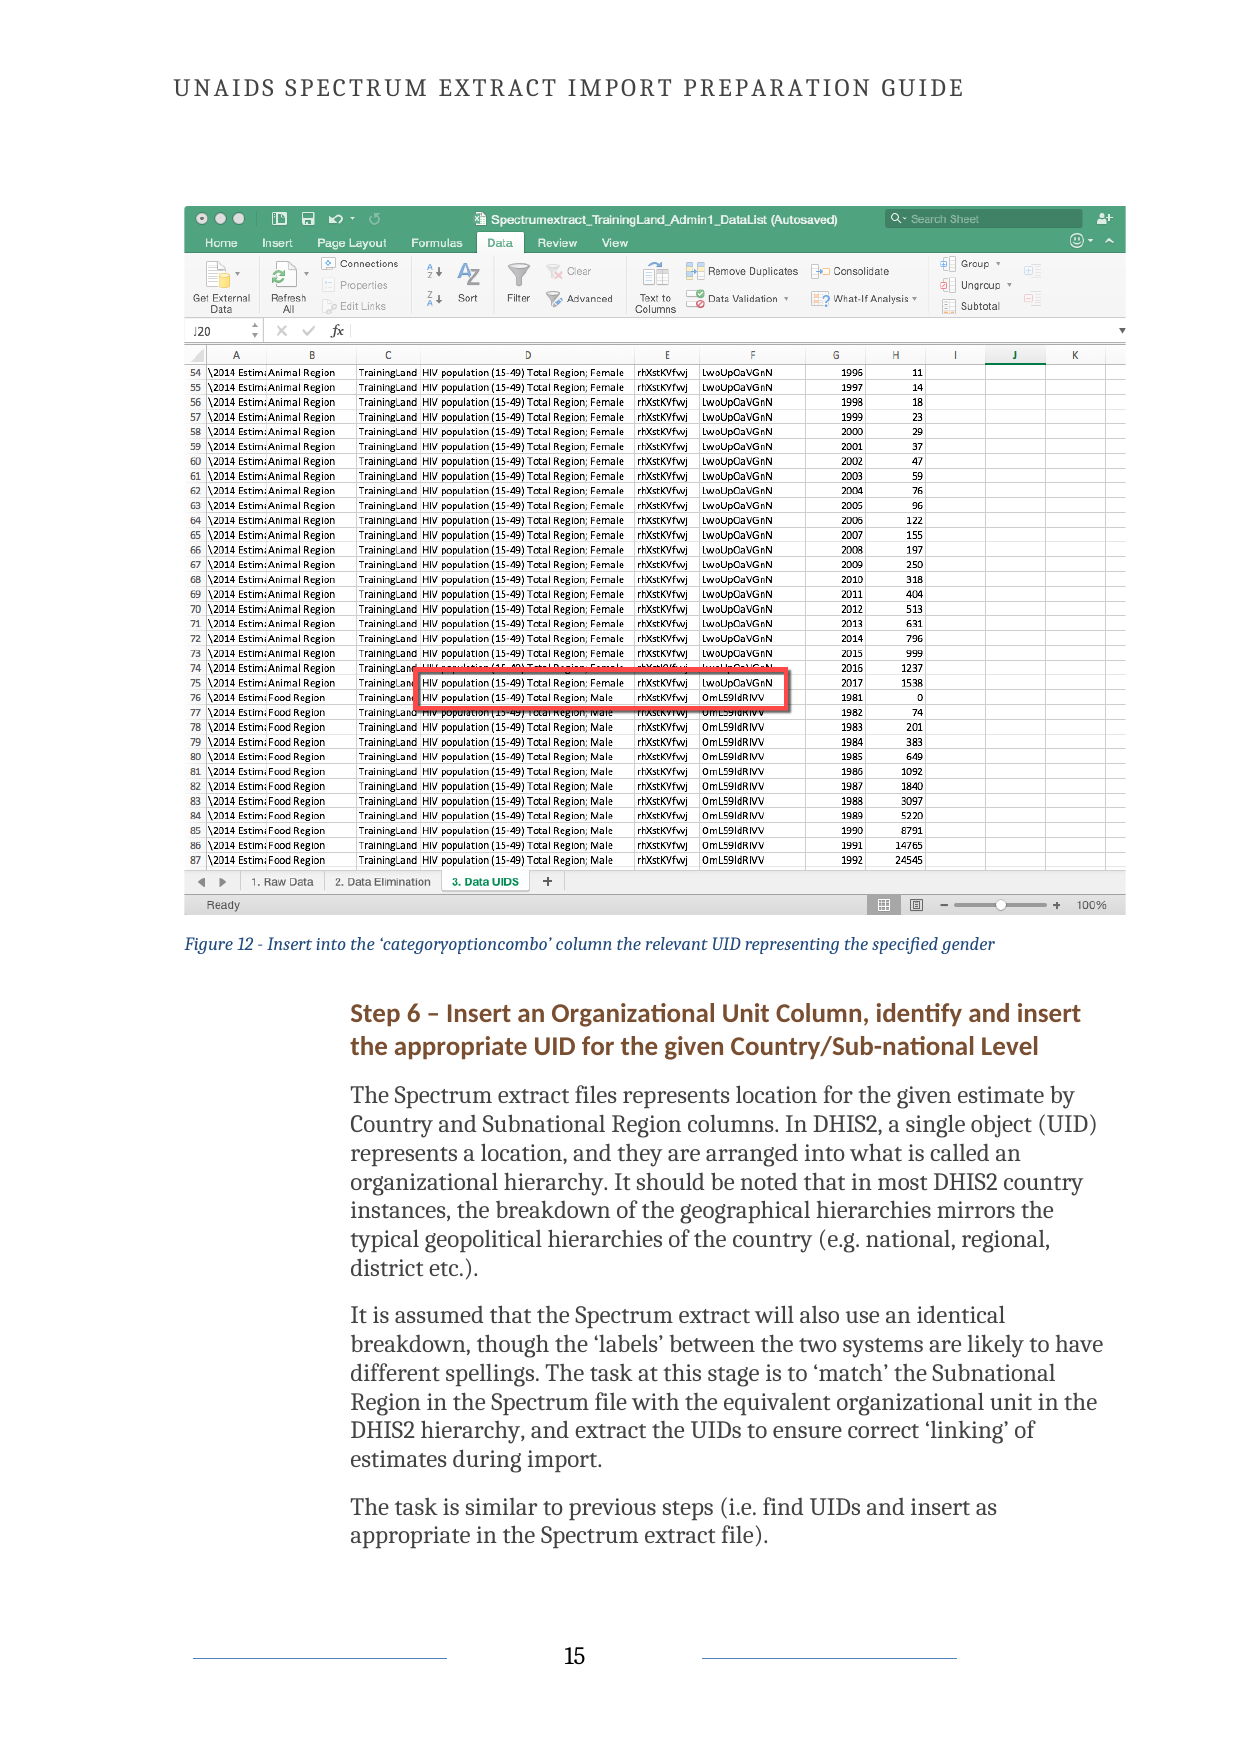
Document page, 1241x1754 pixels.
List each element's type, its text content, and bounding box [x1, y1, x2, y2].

text The Spectrum extract files represents location for the given estimate by Country and Subnational Region columns. In DHIS2, a single object (UID) represents a location, and they are arranged into what is called an organizational hierarchy. It should be noted that in most DHIS2 country instances, the breakdown of the geographical hierarchies mirrors the typical geopolitical hierarchies of the country (e.g. national, regional, district etc.). [350, 1081, 1115, 1283]
subtitle Step 6 – Insert an Organizational Unit Column, identify and insert the appropriate UID for the given Country/Sub-national Level [350, 997, 1115, 1063]
text It is assumed that the Spectrum extract will also use an identical breakdown, though the ‘labels’ between the two systems are likely to have different spellings. The task at this stage is to ‘match’ the Subnational Region in the Spectrum file with the equivalent organizational unit in the DHIS2 hierarchy, and extract the UIDs to ensure correct ‘linking’ of estimates during import. [350, 1301, 1115, 1474]
text The task is similar to previous steps (i.e. find UIDs and insert as appropriate in the Spectrum extract file). [350, 1493, 1115, 1550]
table_cell Figure 14 - Insert into the ‘categoryoptioncombo’ column the relevant UID representing the specified gender [173, 187, 1126, 976]
picture [184, 206, 1126, 915]
